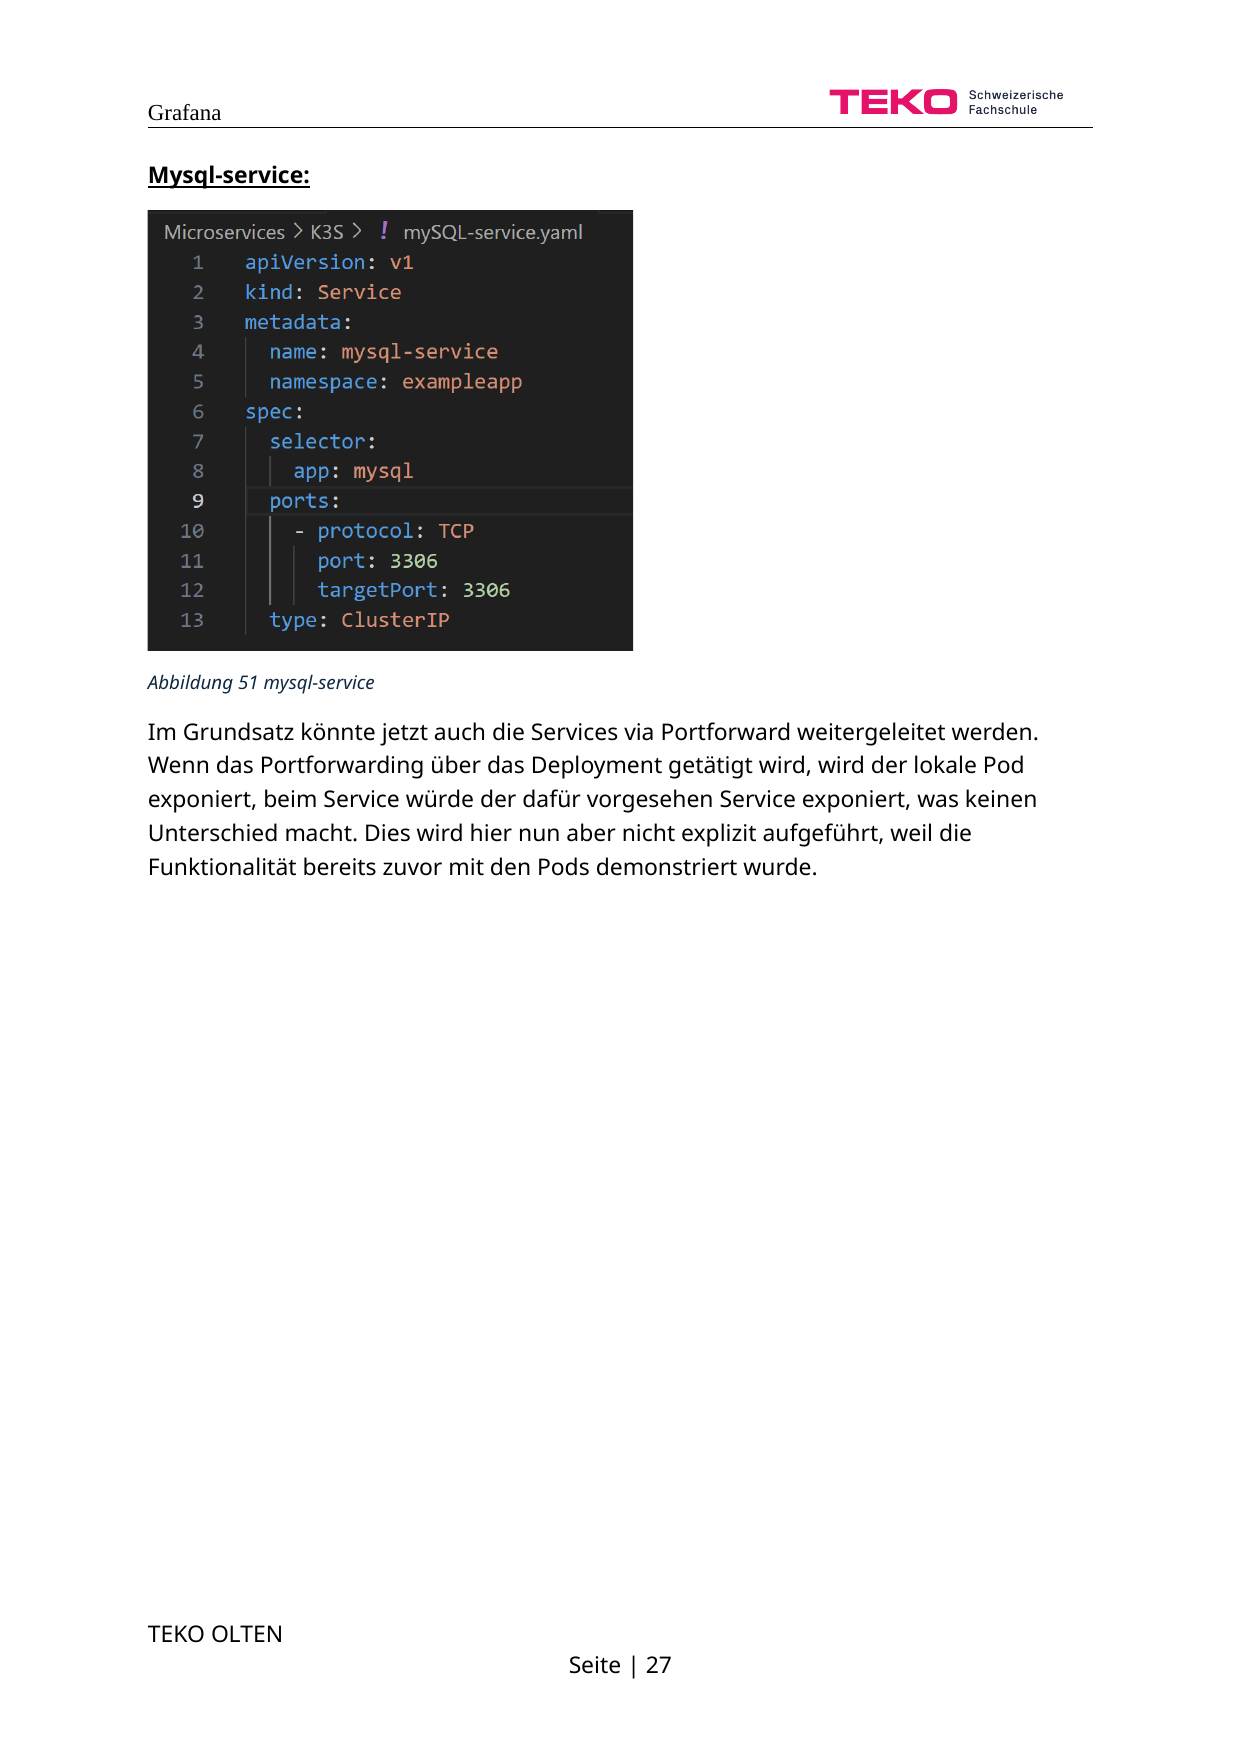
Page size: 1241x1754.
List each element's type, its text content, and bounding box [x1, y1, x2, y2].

picture [147, 210, 634, 651]
text Mysql-service: [148, 159, 1093, 191]
text Im Grundsatz könnte jetzt auch die Services via Portforward weitergeleitet werden. Wenn das Portforwarding über das Deployment getätigt wird, wird der lokale Pod exponiert, beim Service würde der dafür vorgesehen Service exponiert, was keinen Unterschied macht. Dies wird hier nun aber nicht explizit aufgeführt, weil die Funktionalität bereits zuvor mit den Pods demonstriert wurde. [148, 716, 1093, 882]
picture [805, 61, 1097, 139]
text Abbildung 51 mysql-service [148, 669, 1093, 695]
